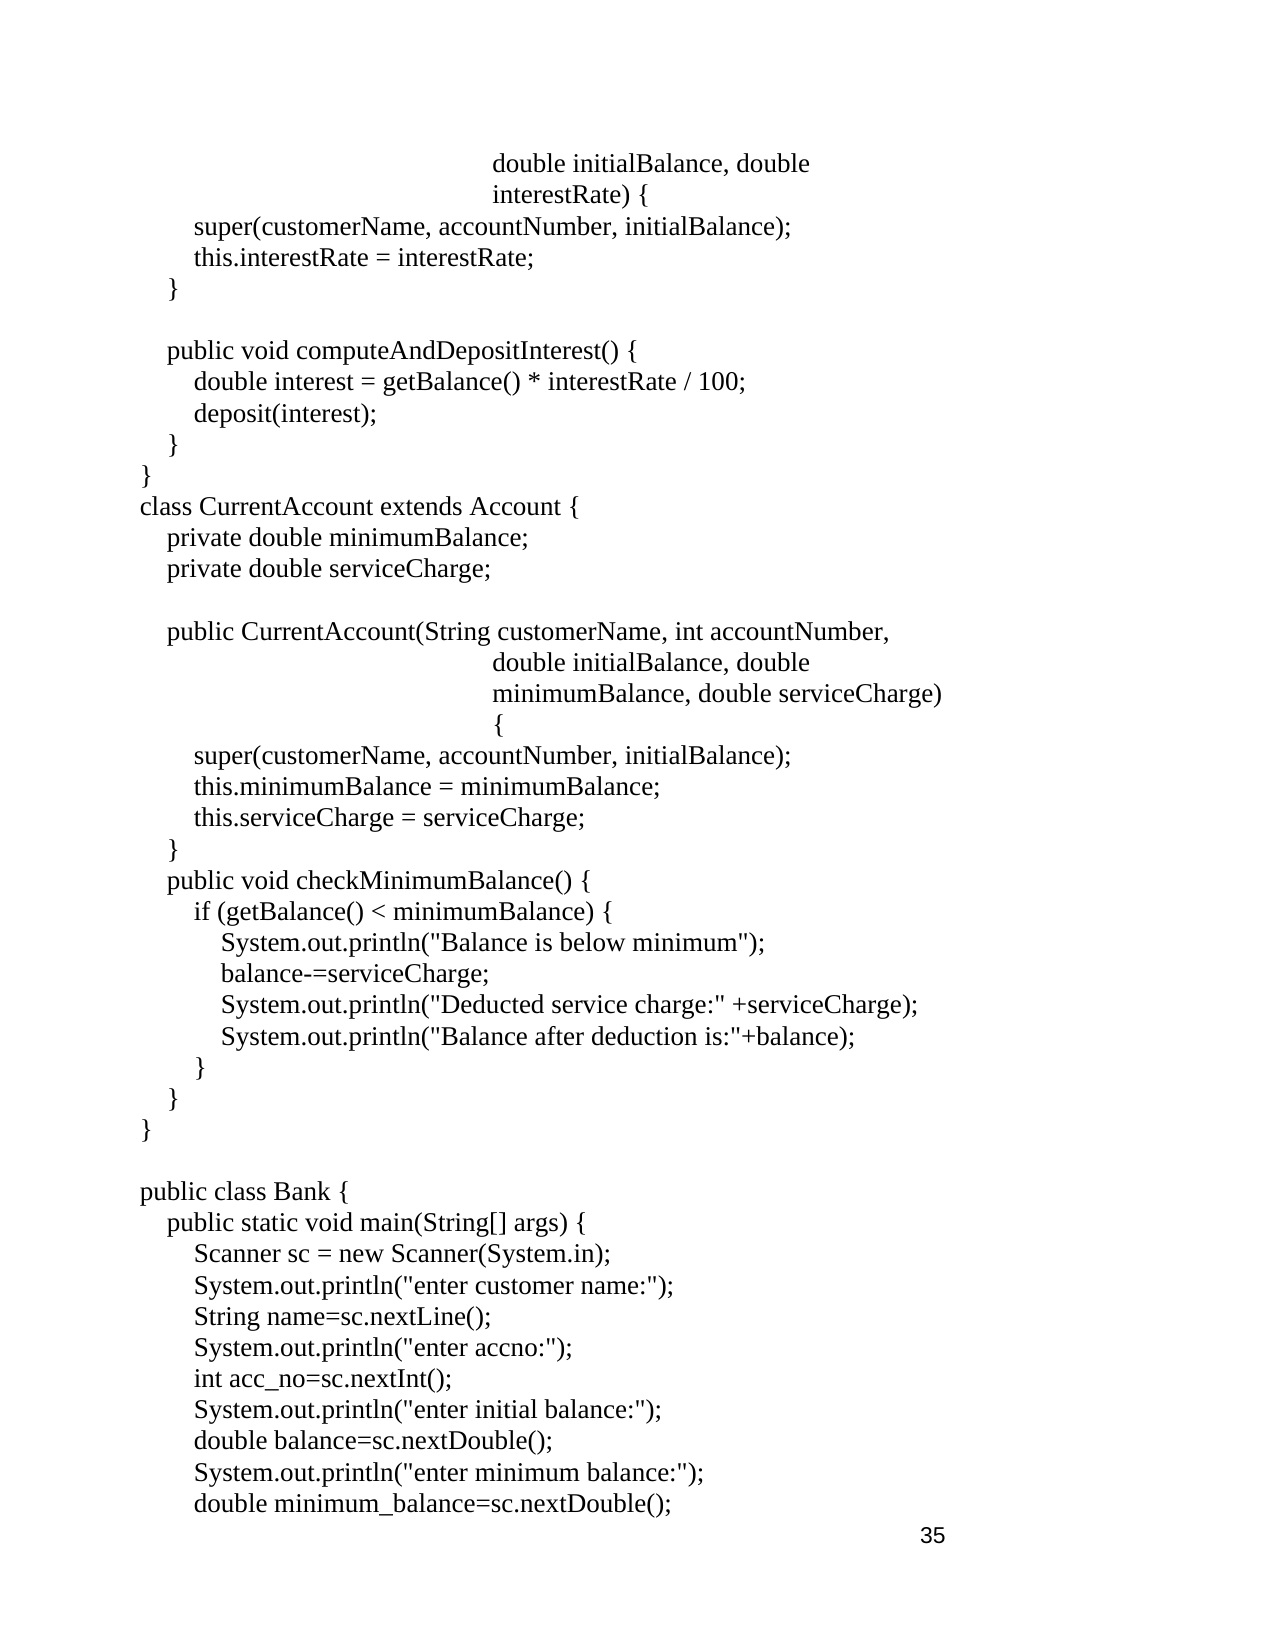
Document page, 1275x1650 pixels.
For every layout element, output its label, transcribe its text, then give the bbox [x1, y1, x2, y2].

text class CurrentAccount extends Account { [139, 490, 945, 521]
text } [139, 1082, 945, 1113]
text } [139, 833, 945, 864]
text public CurrentAccount(String customerName, int accountNumber, double initialBalance, double minimumBalance, double serviceCharge) { [139, 615, 945, 739]
text double interest = getBalance() * interestRate / 100; [139, 366, 945, 397]
text private double serviceCharge; [139, 552, 945, 583]
text super(customerName, accountNumber, initialBalance); [139, 210, 945, 241]
text System.out.println("Balance after deduction is:"+balance); [139, 1019, 945, 1051]
text public void computeAndDepositInterest() { [139, 334, 945, 366]
text String name=sc.nextLine(); [139, 1300, 945, 1331]
text System.out.println("enter initial balance:"); [139, 1393, 945, 1424]
text System.out.println("Balance is below minimum"); [139, 926, 945, 957]
text System.out.println("enter minimum balance:"); [139, 1456, 945, 1487]
text } [139, 1113, 945, 1144]
text } [139, 1051, 945, 1082]
text public static void main(String[] args) { [139, 1206, 945, 1238]
text int acc_no=sc.nextInt(); [139, 1362, 945, 1393]
text this.minimumBalance = minimumBalance; [139, 770, 945, 802]
text balance-=serviceCharge; [139, 957, 945, 988]
text System.out.println("Deducted service charge:" +serviceCharge); [139, 988, 945, 1019]
text public class Bank { [139, 1175, 945, 1206]
text this.interestRate = interestRate; [139, 241, 945, 272]
text public void checkMinimumBalance() { [139, 864, 945, 895]
text double balance=sc.nextDouble(); [139, 1424, 945, 1456]
text double minimum_balance=sc.nextDouble(); [139, 1487, 945, 1518]
text System.out.println("enter accno:"); [139, 1331, 945, 1362]
text private double minimumBalance; [139, 521, 945, 552]
text } [139, 428, 945, 459]
text System.out.println("enter customer name:"); [139, 1269, 945, 1300]
text this.serviceCharge = serviceCharge; [139, 802, 945, 833]
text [139, 147, 945, 210]
text deposit(interest); [139, 397, 945, 428]
text if (getBalance() < minimumBalance) { [139, 895, 945, 926]
text Scanner sc = new Scanner(System.in); [139, 1238, 945, 1269]
text } [139, 272, 945, 303]
text } [139, 459, 945, 490]
text super(customerName, accountNumber, initialBalance); [139, 739, 945, 770]
